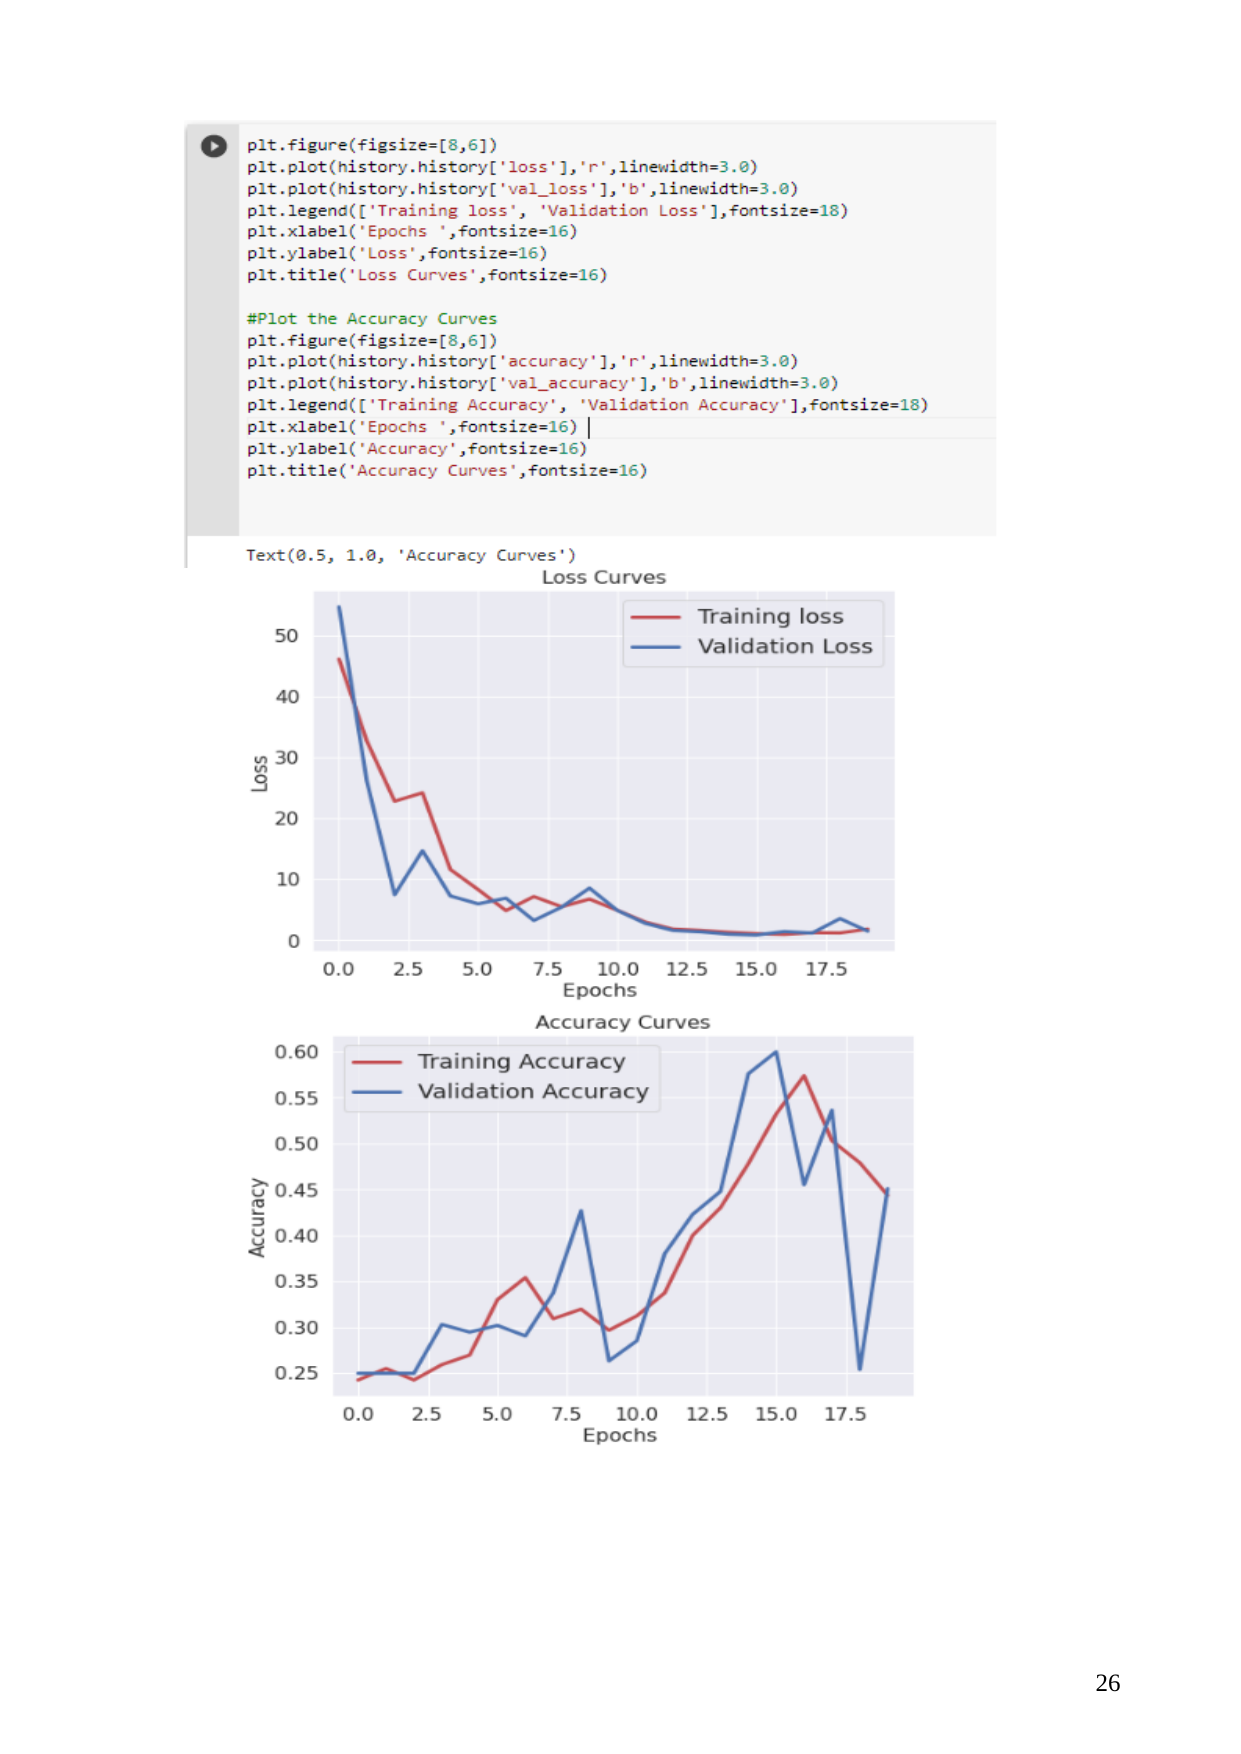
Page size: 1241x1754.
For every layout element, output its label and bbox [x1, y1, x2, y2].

picture [183, 120, 1025, 1458]
